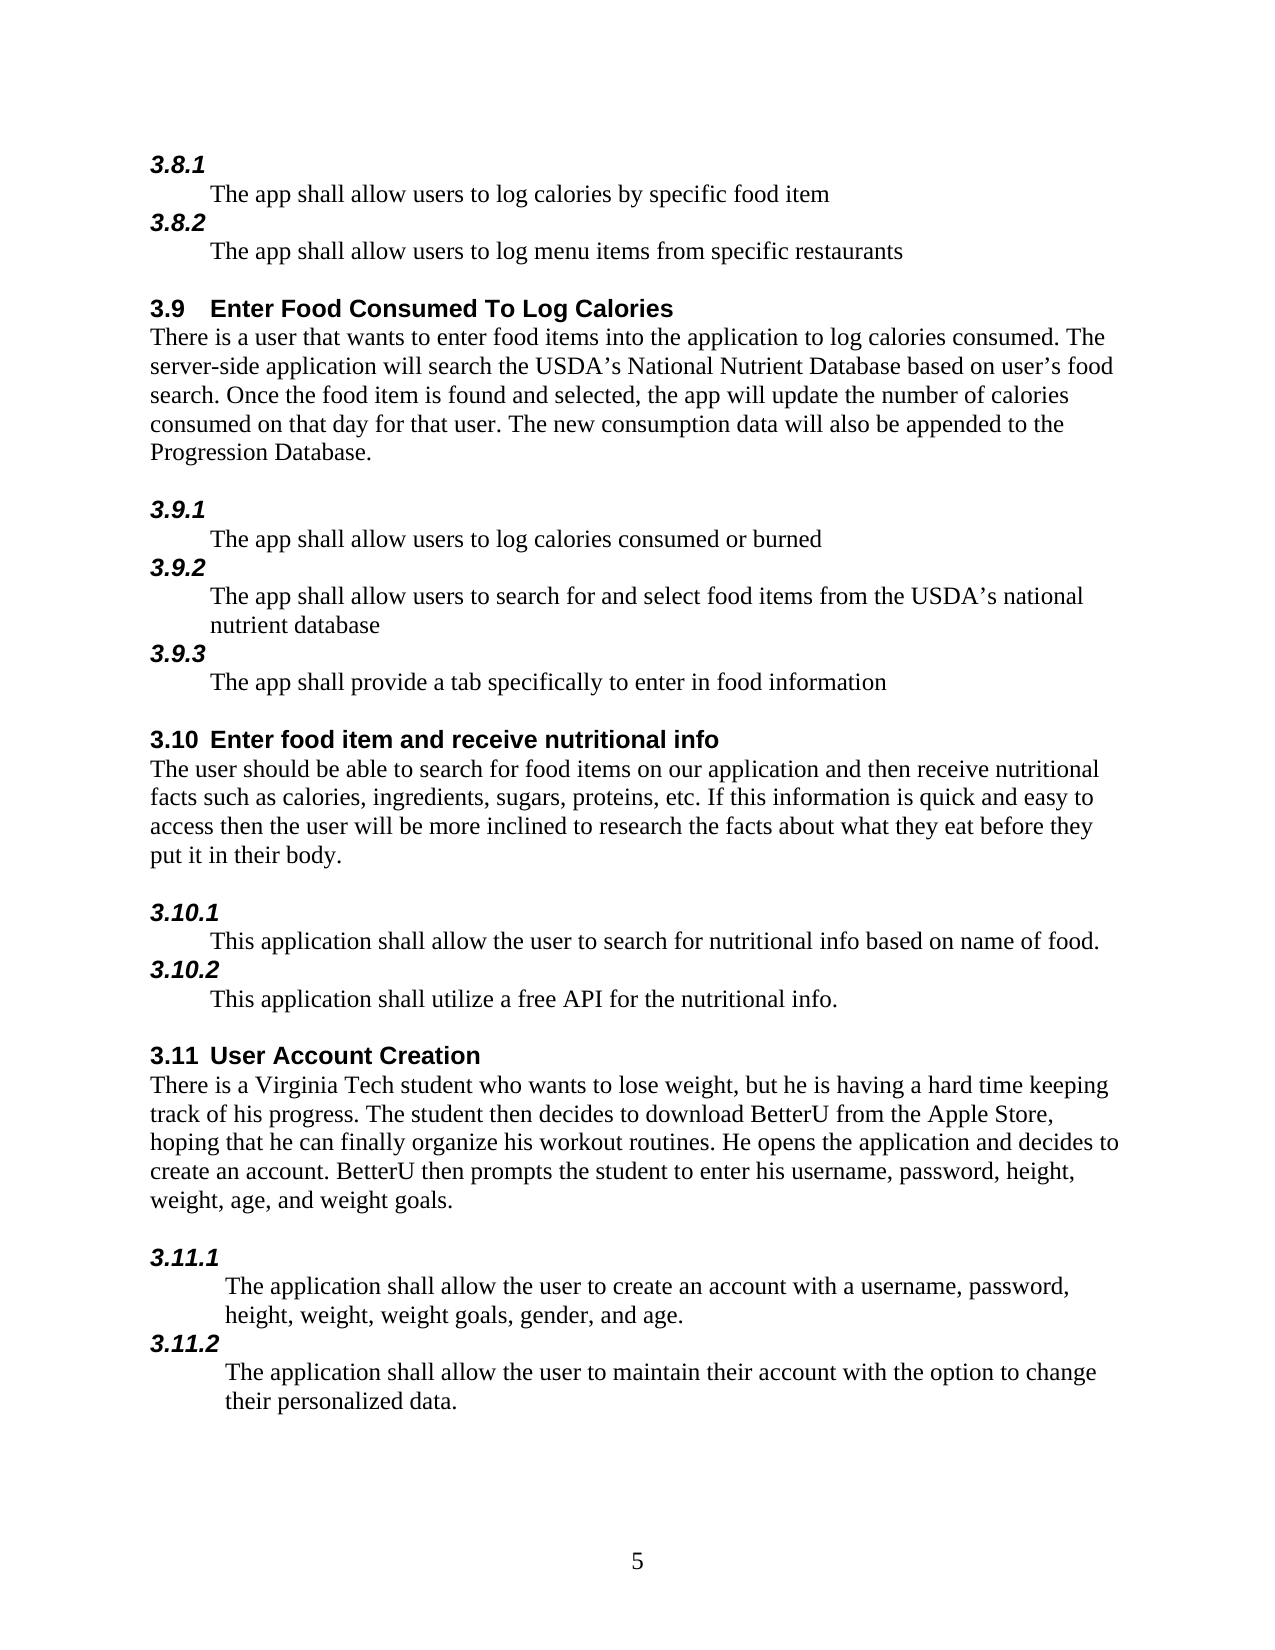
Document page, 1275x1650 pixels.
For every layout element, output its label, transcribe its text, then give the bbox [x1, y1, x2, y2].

subtitle User Account Creation [150, 1041, 1125, 1070]
text The app shall allow users to log calories by specific food item [150, 179, 1125, 207]
text The app shall allow users to search for and select food items from the USDA’s national nutrient database [210, 581, 1125, 639]
text There is a user that wants to enter food items into the application to log calories consumed. The server-side application will search the USDA’s National Nutrient Database based on user’s food search. Once the food item is found and selected, the app will update the number of calories consumed on that day for that user. The new consumption data will also be appended to the Progression Database. [150, 322, 1125, 466]
subtitle Enter food item and receive nutritional info [150, 725, 1125, 754]
text This application shall utilize a free API for the nutritional info. [150, 984, 1125, 1012]
subtitle Enter Food Consumed To Log Calories [150, 294, 1125, 322]
text The application shall allow the user to create an account with a username, password, height, weight, weight goals, gender, and age. [225, 1271, 1125, 1329]
text The user should be able to search for food items on our application and then receive nutritional facts such as calories, ingredients, sugars, proteins, etc. If this information is quick and easy to access then the user will be more inclined to research the facts about what they eat before they put it in their body. [150, 754, 1125, 869]
text The app shall allow users to log menu items from specific restaurants [150, 236, 1125, 265]
text The app shall allow users to log calories consumed or burned [150, 524, 1125, 552]
text This application shall allow the user to search for nutritional info based on name of food. [150, 926, 1125, 955]
text The application shall allow the user to maintain their account with the option to change their personalized data. [225, 1357, 1125, 1415]
text The app shall provide a tab specifically to enter in food information [150, 667, 1125, 696]
text There is a Virginia Tech student who wants to lose weight, but he is having a hard time keeping track of his progress. The student then decides to download BetterU from the Apple Store, hoping that he can finally organize his workout routines. He opens the application and decides to create an account. BetterU then prompts the student to enter his username, password, height, weight, age, and weight goals. [150, 1070, 1125, 1214]
